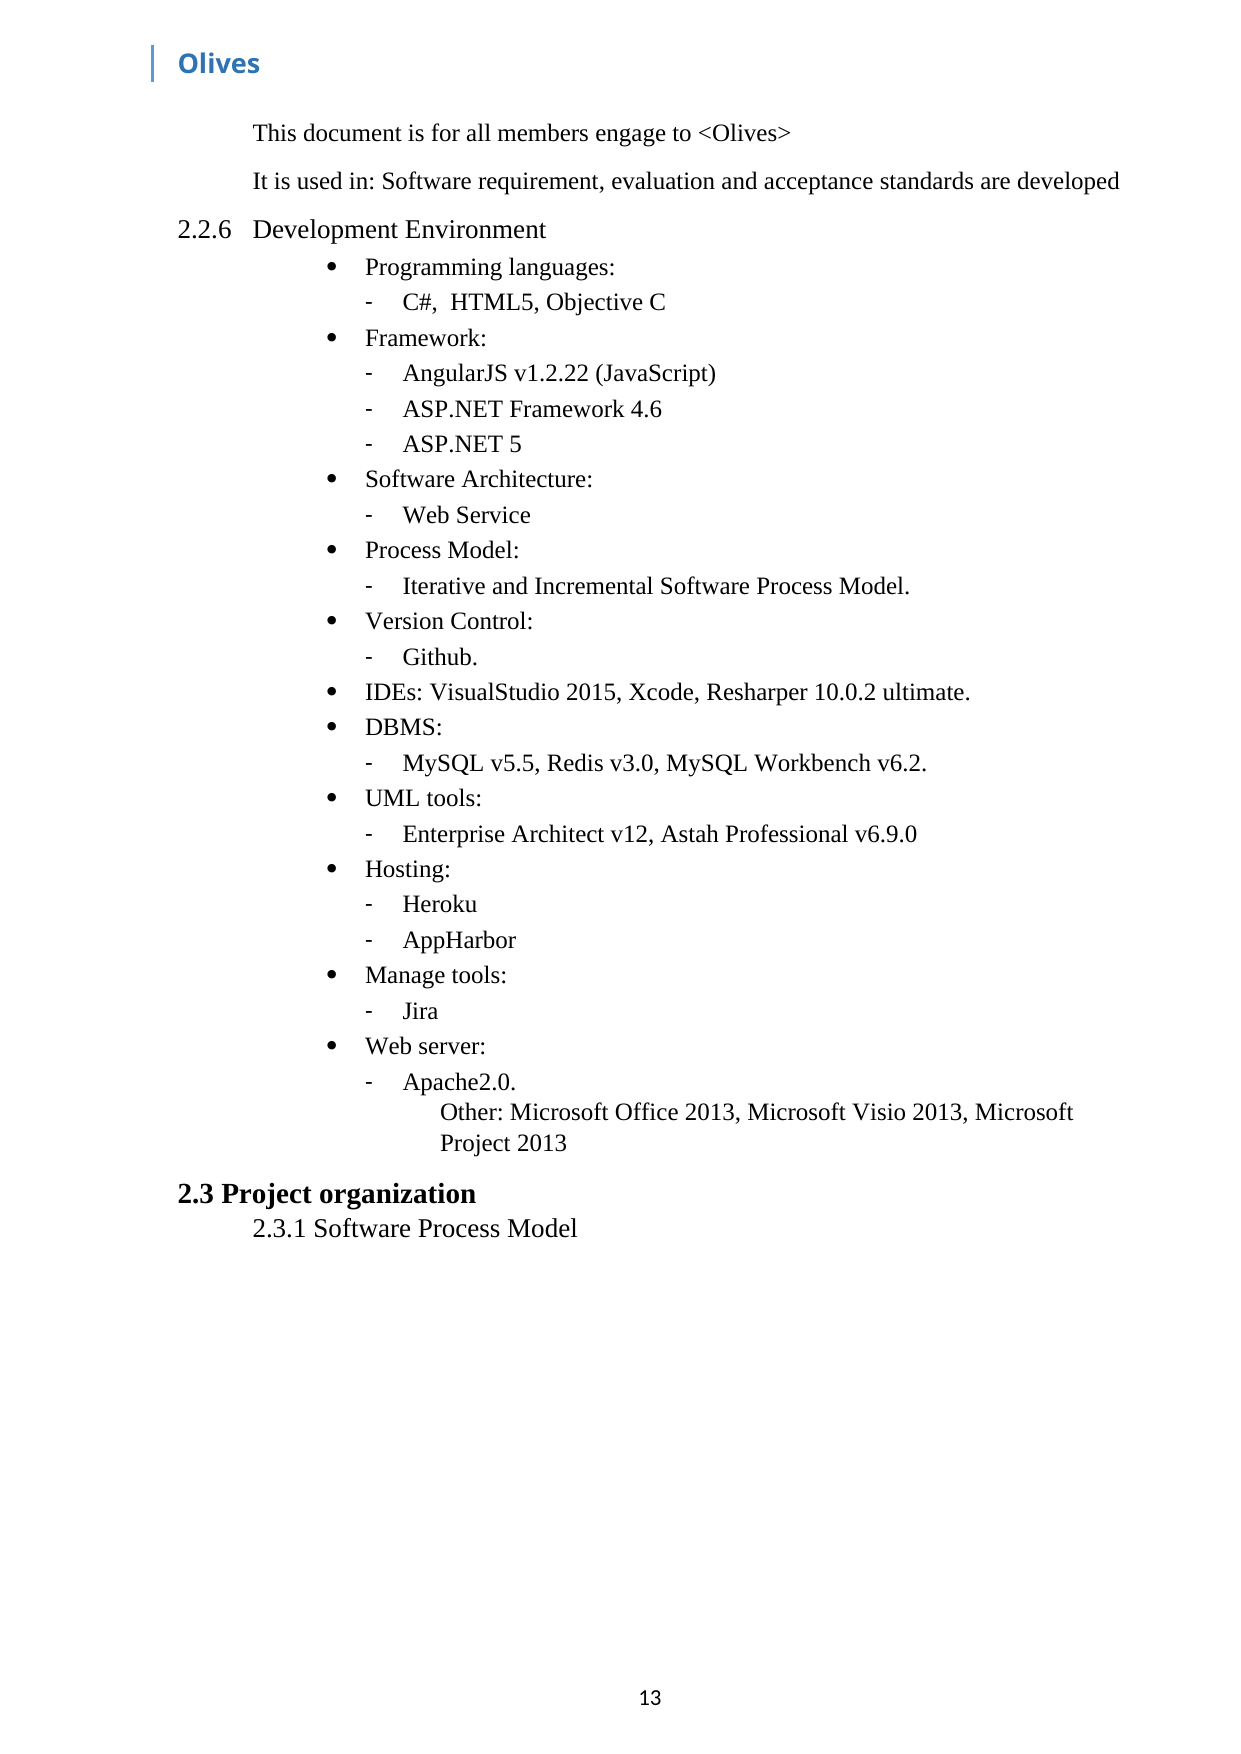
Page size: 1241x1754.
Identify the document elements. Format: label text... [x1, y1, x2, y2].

list Apache2.0. [365, 1062, 1122, 1097]
list Software Architecture: [327, 459, 1122, 495]
list ASP.NET Framework 4.6 [365, 389, 1122, 424]
list Heroku [365, 884, 1122, 920]
list Web server: [327, 1026, 1122, 1062]
list Web Service [365, 495, 1122, 530]
text This document is for all members engage to <Olives> [177, 118, 1122, 147]
list Manage tools: [327, 955, 1122, 991]
list Development Environment [177, 213, 1122, 245]
list 2.3.1 Software Process Model [252, 1212, 1122, 1243]
text It is used in: Software requirement, evaluation and acceptance standards are developed [252, 166, 1122, 194]
list Iterative and Incremental Software Process Model. [365, 566, 1122, 601]
list Other: Microsoft Office 2013, Microsoft Visio 2013, Microsoft Project 2013 [440, 1097, 1122, 1157]
list Process Model: [327, 530, 1122, 566]
list C#, HTML5, Objective C [365, 282, 1122, 318]
list Enterprise Architect v12, Astah Professional v6.9.0 [365, 814, 1122, 849]
list Jira [365, 991, 1122, 1026]
list Hosting: [327, 849, 1122, 884]
list Programming languages: [327, 247, 1122, 282]
list AppHarbor [365, 920, 1122, 955]
list Framework: [327, 318, 1122, 353]
list Version Control: [327, 601, 1122, 637]
list UML tools: [327, 778, 1122, 814]
list AngularJS v1.2.22 (JavaScript) [365, 353, 1122, 389]
list MySQL v5.5, Redis v3.0, MySQL Workbench v6.2. [365, 743, 1122, 778]
list ASP.NET 5 [365, 424, 1122, 459]
list Github. [365, 637, 1122, 672]
list IDEs: VisualStudio 2015, Xcode, Resharper 10.0.2 ultimate. [327, 672, 1122, 707]
list DBMS: [327, 707, 1122, 743]
subtitle 2.3 Project organization [177, 1176, 1122, 1209]
